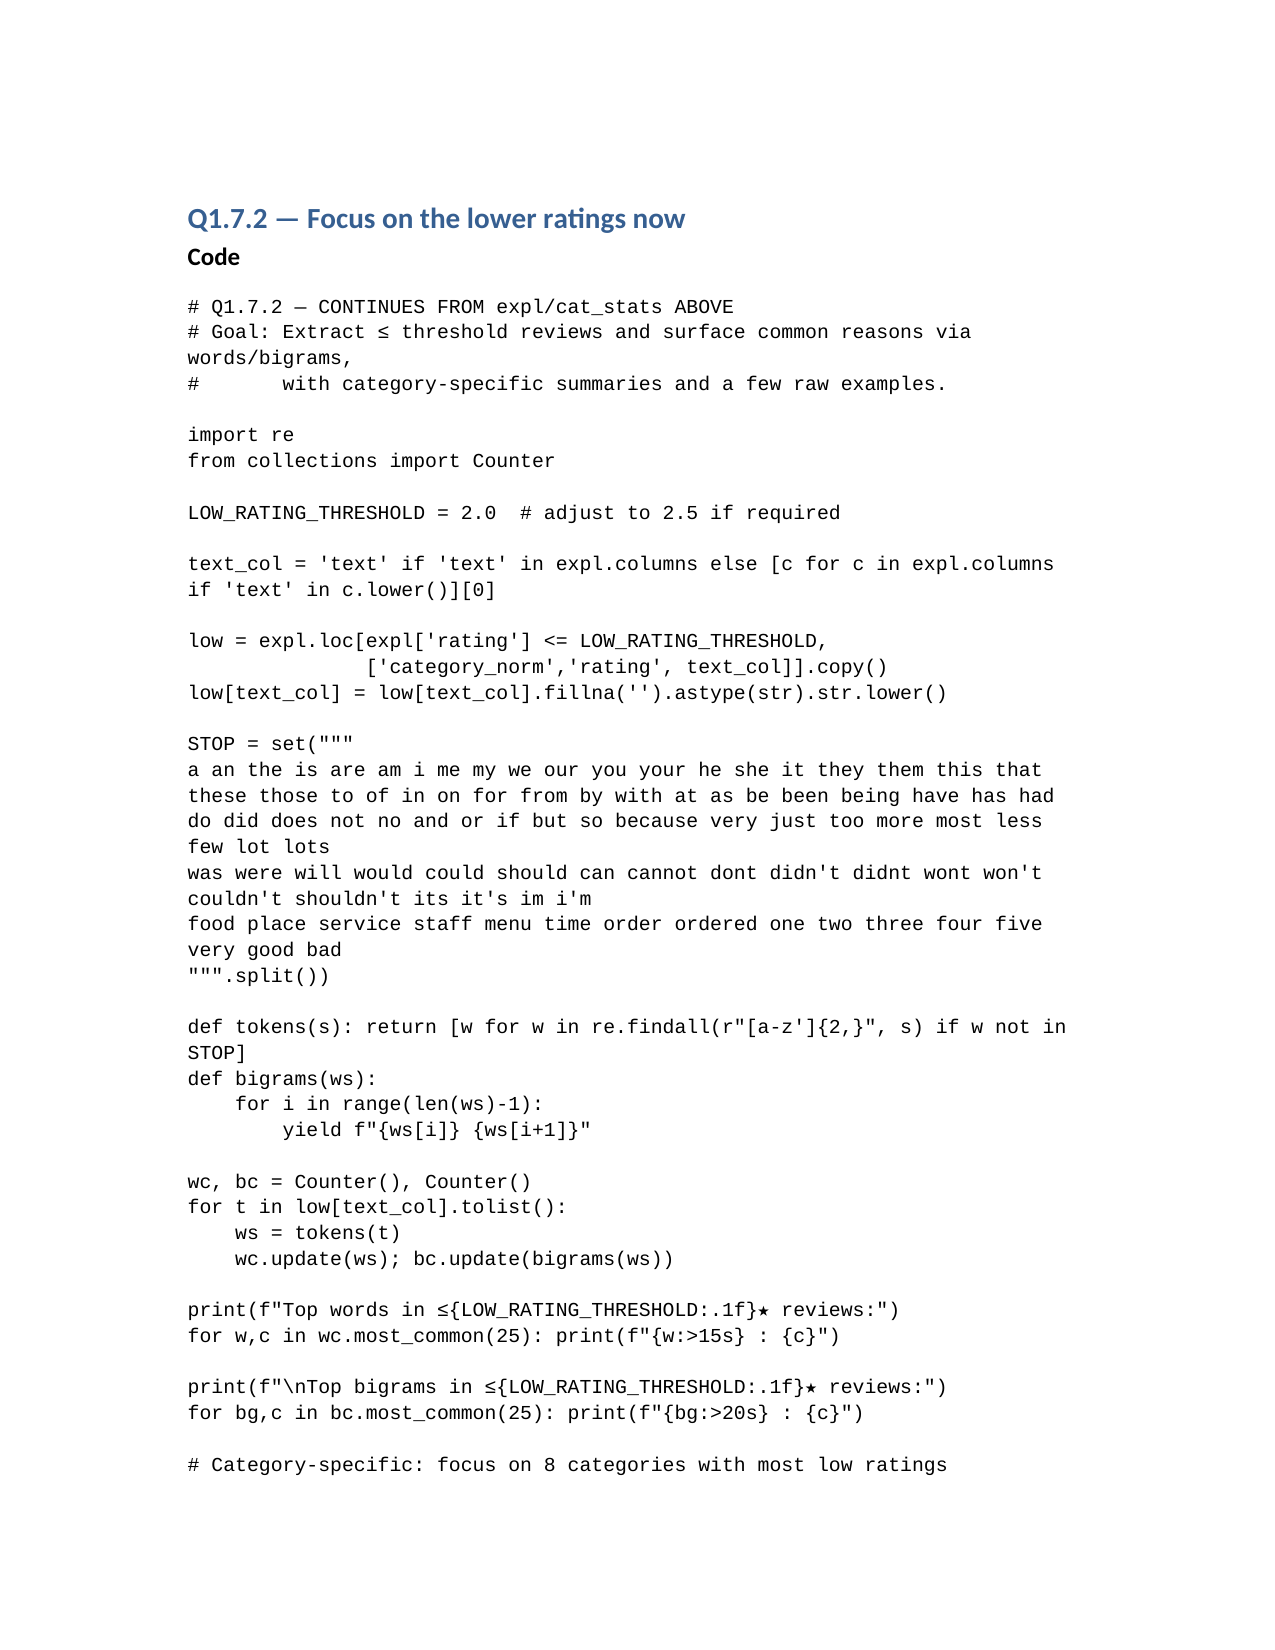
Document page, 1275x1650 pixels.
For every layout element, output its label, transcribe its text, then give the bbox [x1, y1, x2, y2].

text Code [187, 241, 1087, 271]
subtitle Q1.7.2 — Focus on the lower ratings now [187, 200, 1087, 236]
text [187, 297, 1087, 1477]
